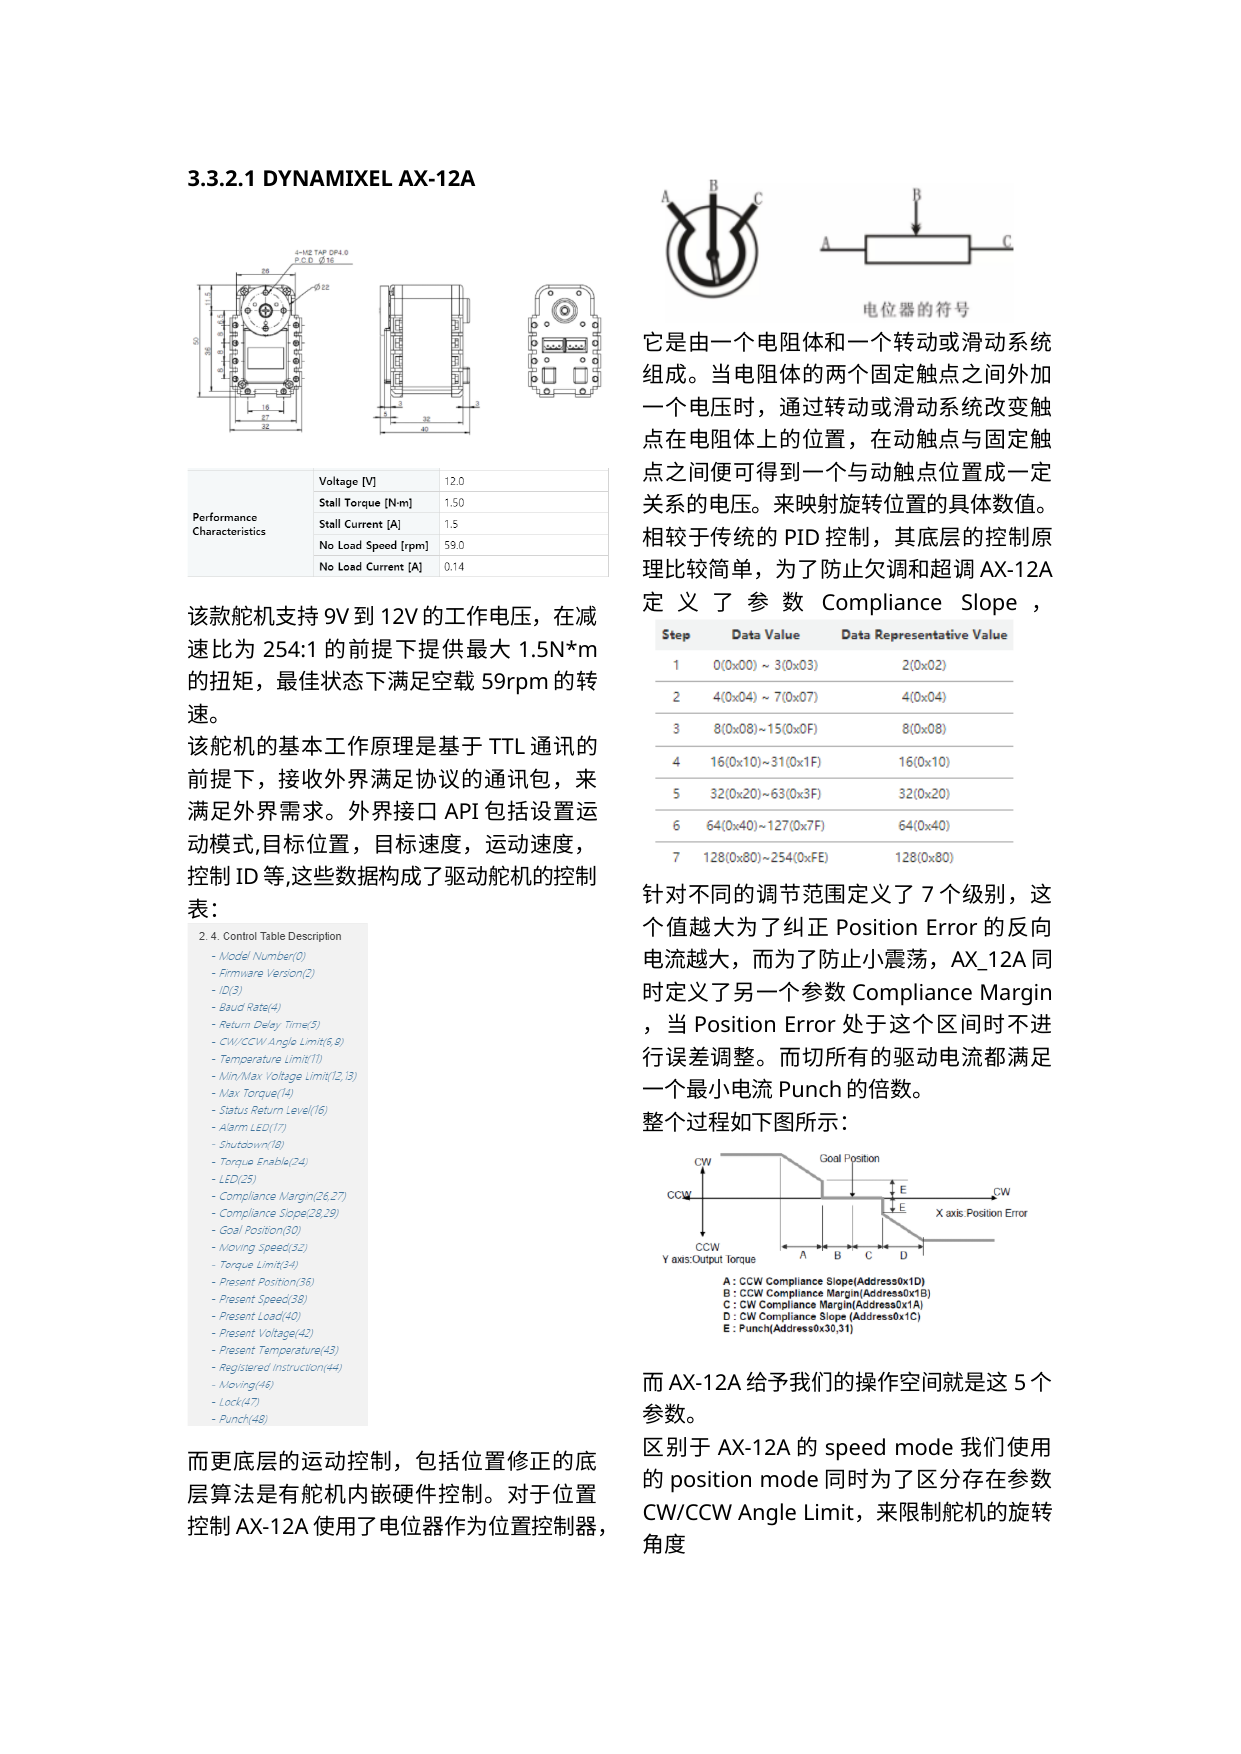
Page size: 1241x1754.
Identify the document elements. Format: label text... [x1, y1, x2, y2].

text 区别于AX-12A的speed mode我们使用的position mode同时为了区分存在参数CW/CCW Angle Limit，来限制舵机的旋转角度 [642, 1429, 1053, 1559]
text 该款舵机支持9V到12V的工作电压，在减速比为254:1的前提下提供最大1.5N*m的扭矩，最佳状态下满足空载59rpm的转速。 [187, 599, 598, 729]
text 而AX-12A给予我们的操作空间就是这5个参数。 [642, 1364, 1053, 1429]
subtitle DYNAMIXEL AX-12A [187, 162, 598, 194]
picture [642, 1137, 1060, 1338]
text 它是由一个电阻体和一个转动或滑动系统组成。当电阻体的两个固定触点之间外加一个电压时，通过转动或滑动系统改变触点在电阻体上的位置，在动触点与固定触点之间便可得到一个与动触点位置成一定关系的电压。来映射旋转位置的具体数值。 [642, 324, 1053, 519]
picture [642, 162, 1025, 323]
text 整个过程如下图所示： [642, 1104, 1053, 1137]
text 而更底层的运动控制，包括位置修正的底层算法是有舵机内嵌硬件控制。对于位置控制AX-12A使用了电位器作为位置控制器， [187, 1444, 598, 1541]
picture [187, 468, 611, 577]
text 针对不同的调节范围定义了7个级别，这个值越大为了纠正Position Error的反向电流越大，而为了防止小震荡，AX_12A同时定义了另一个参数Compliance Margin ，当Position Error处于这个区间时不进行误差调整。而切所有的驱动电流都满足一个最小电流Punch的倍数。 [642, 877, 1053, 1104]
picture [642, 617, 1033, 872]
picture [187, 923, 368, 1426]
picture [187, 241, 607, 444]
text 该舵机的基本工作原理是基于TTL通讯的前提下，接收外界满足协议的通讯包，来满足外界需求。外界接口API包括设置运动模式,目标位置，目标速度，运动速度，控制ID等,这些数据构成了驱动舵机的控制表： [187, 729, 598, 924]
